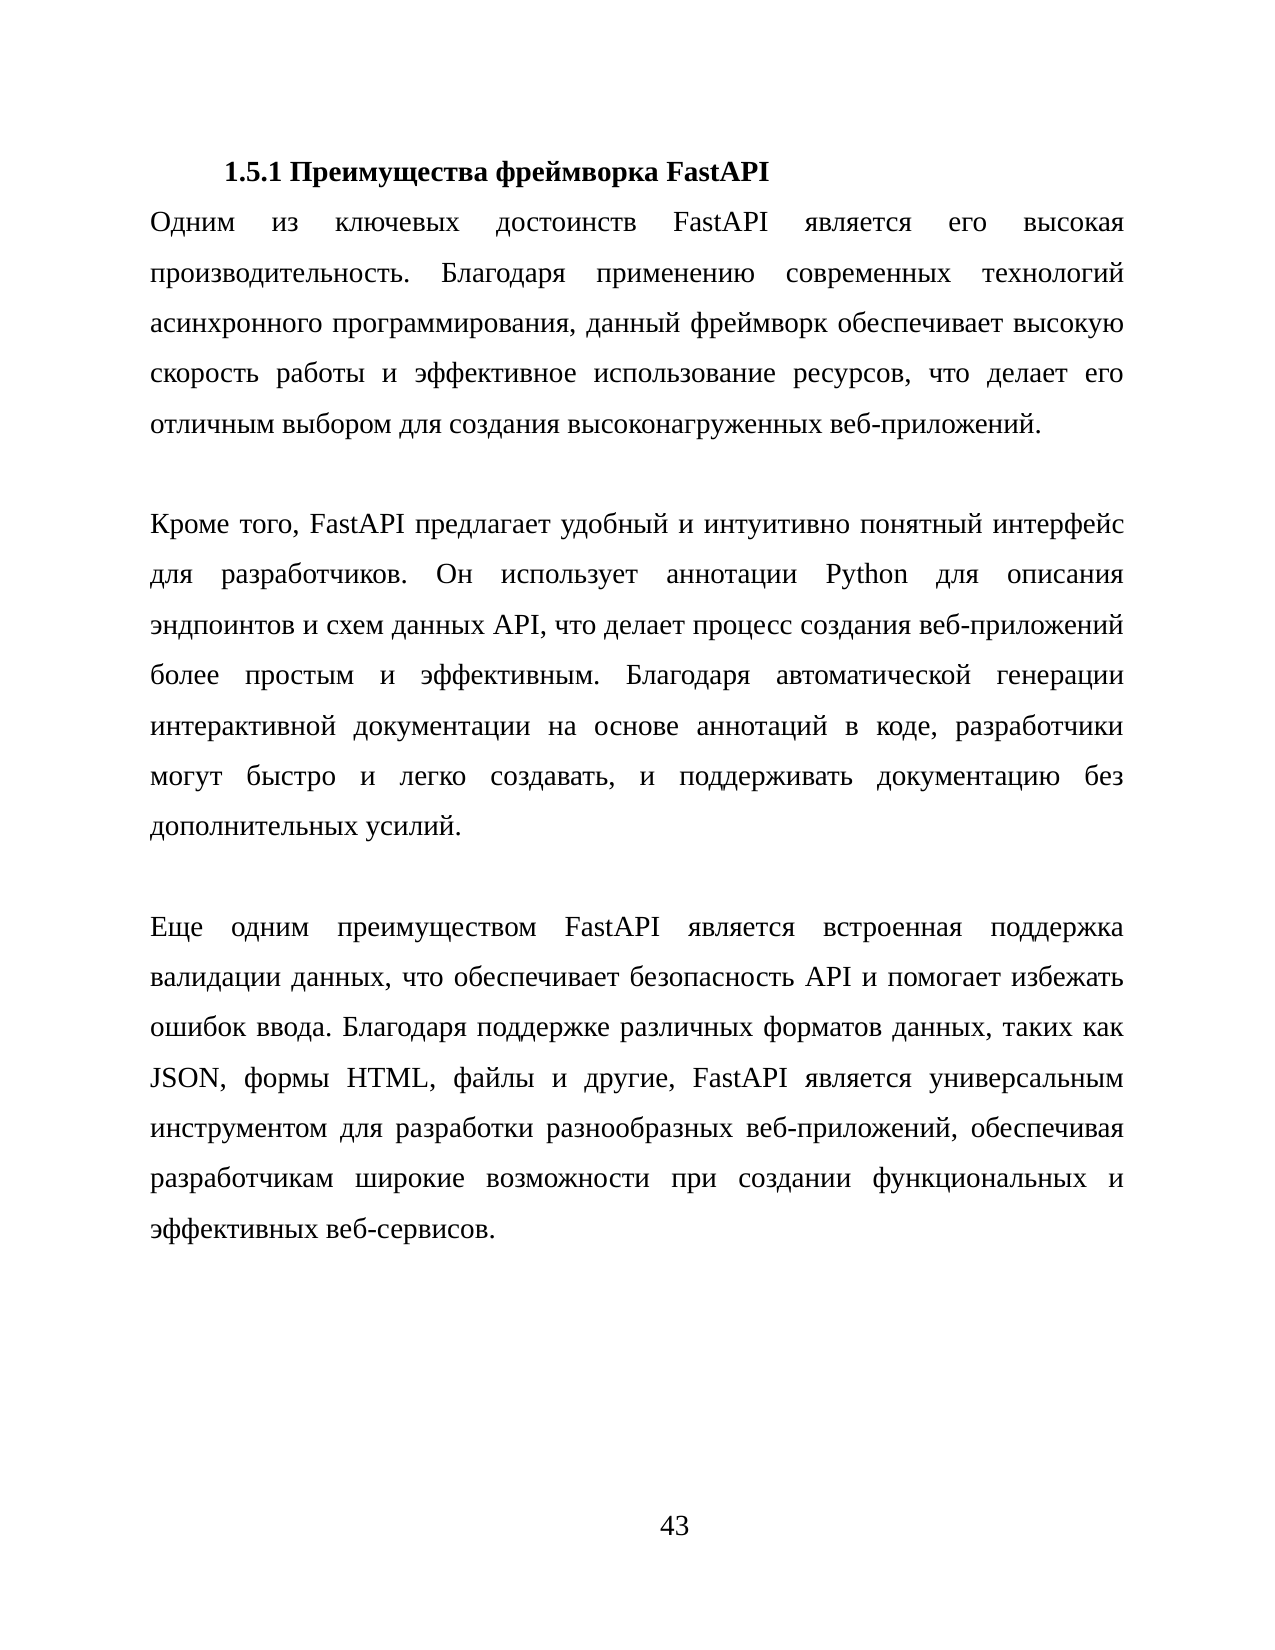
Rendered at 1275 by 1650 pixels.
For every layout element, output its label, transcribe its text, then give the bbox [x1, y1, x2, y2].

text Еще одним преимуществом FastAPI является встроенная поддержка валидации данных, что обеспечивает безопасность API и помогает избежать ошибок ввода. Благодаря поддержке различных форматов данных, таких как JSON, формы HTML, файлы и другие, FastAPI является универсальным инструментом для разработки разнообразных веб-приложений, обеспечивая разработчикам широкие возможности при создании функциональных и эффективных веб-сервисов. [150, 909, 1125, 1244]
text Кроме того, FastAPI предлагает удобный и интуитивно понятный интерфейс для разработчиков. Он использует аннотации Python для описания эндпоинтов и схем данных API, что делает процесс создания веб-приложений более простым и эффективным. Благодаря автоматической генерации интерактивной документации на основе аннотаций в коде, разработчики могут быстро и легко создавать, и поддерживать документацию без дополнительных усилий. [150, 506, 1125, 842]
text Одним из ключевых достоинств FastAPI является его высокая производительность. Благодаря применению современных технологий асинхронного программирования, данный фреймворк обеспечивает высокую скорость работы и эффективное использование ресурсов, что делает его отличным выбором для создания высоконагруженных веб-приложений. [150, 204, 1125, 439]
subtitle 1.5.1 Преимущества фреймворка FastAPI [150, 154, 1125, 188]
